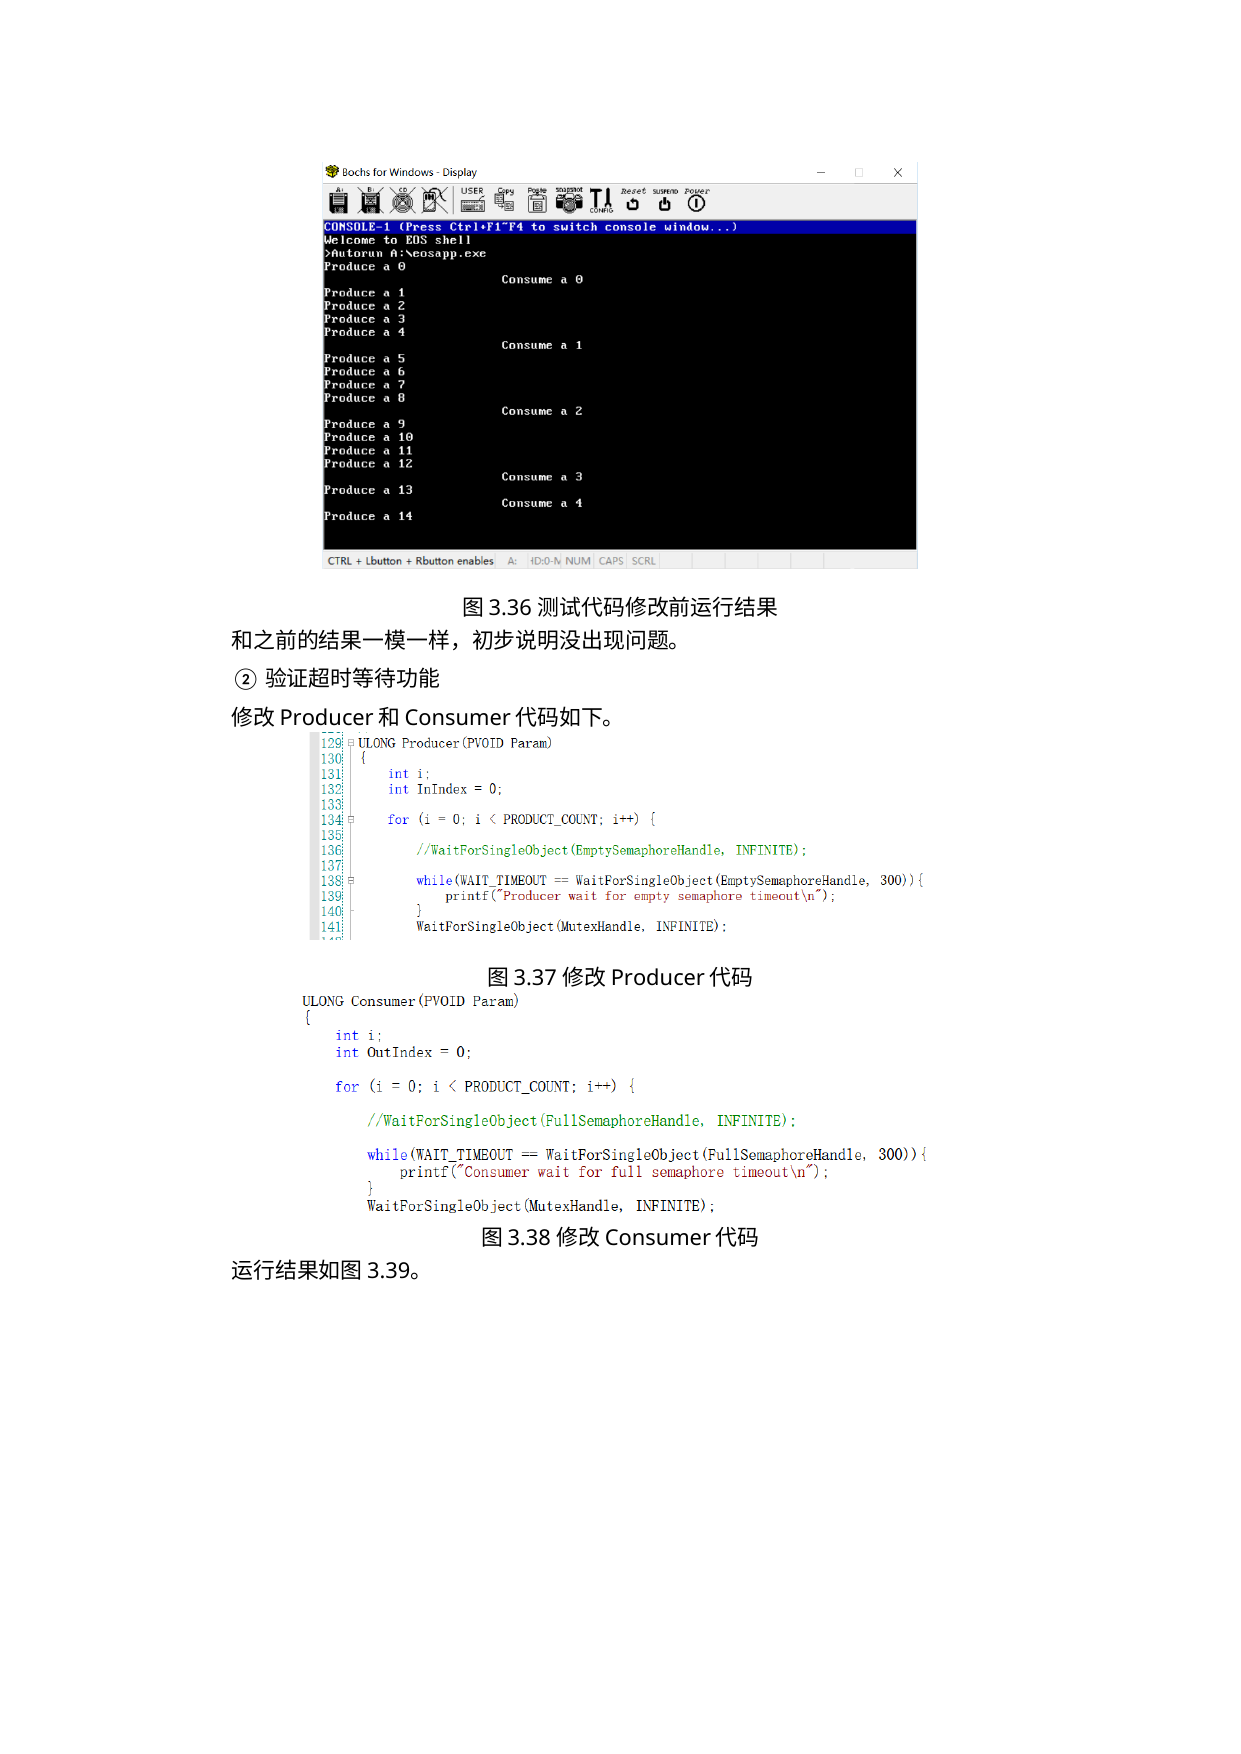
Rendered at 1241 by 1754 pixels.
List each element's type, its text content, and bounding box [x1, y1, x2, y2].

picture [322, 162, 918, 569]
text 运行结果如图3.39。 [187, 1252, 1053, 1285]
text ②验证超时等待功能 [187, 661, 1053, 693]
picture [309, 732, 931, 940]
text 图3.36 测试代码修改前运行结果 [187, 590, 1053, 622]
text 图3.38 修改Consumer代码 [187, 1220, 1053, 1252]
text 修改Producer和Consumer代码如下。 [187, 700, 1053, 732]
picture [298, 992, 942, 1213]
text 和之前的结果一模一样，初步说明没出现问题。 [187, 622, 1053, 655]
text 图3.37 修改Producer代码 [187, 960, 1053, 992]
